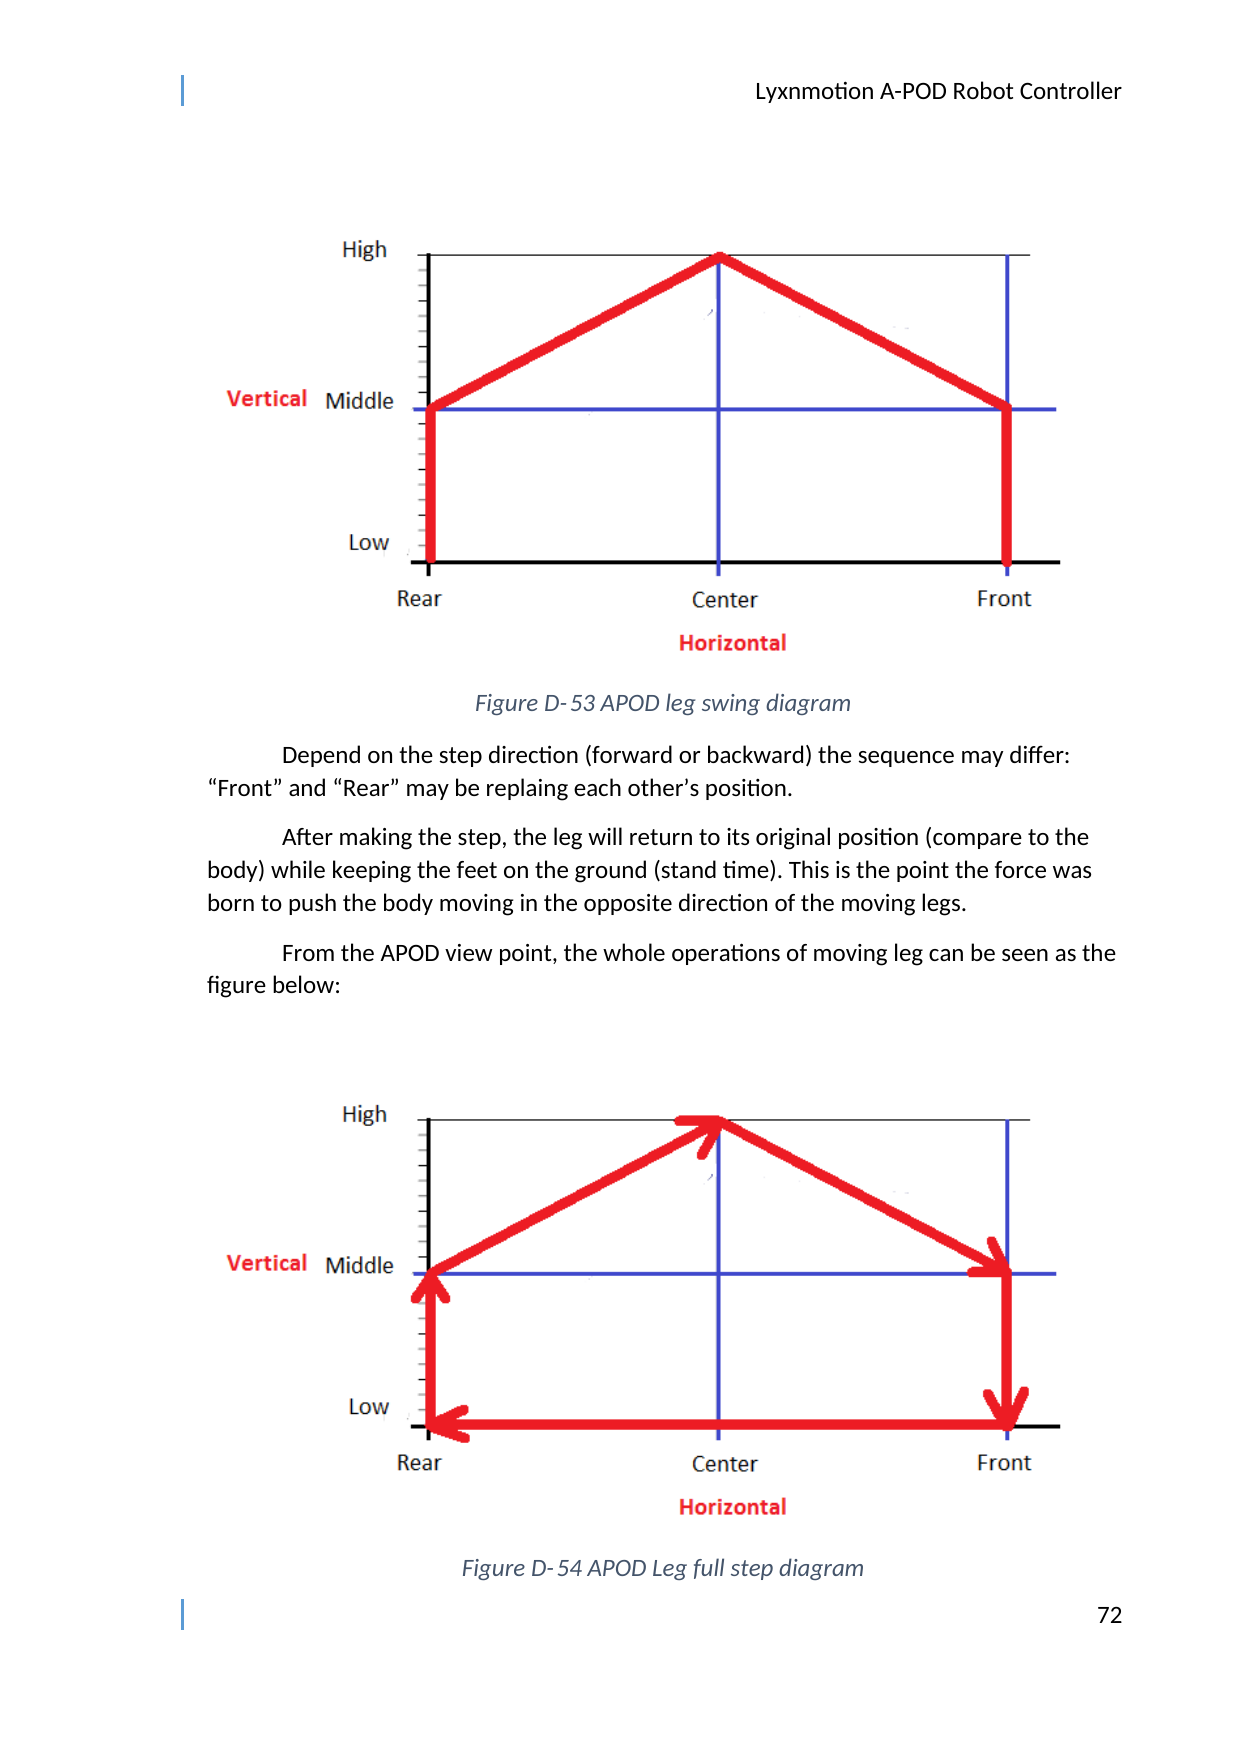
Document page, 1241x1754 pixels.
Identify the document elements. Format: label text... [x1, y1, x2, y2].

text From the APOD view point, the whole operations of moving leg can be seen as the figure below: [207, 937, 1122, 1000]
picture [206, 154, 1123, 669]
picture [206, 1019, 1123, 1533]
text After making the step, the leg will return to its original position (compare to the body) while keeping the feet on the ground (stand time). This is the point the force was born to push the body moving in the opposite direction of the moving legs. [207, 821, 1122, 918]
text Depend on the step direction (forward or backward) the sequence may differ: “Front” and “Rear” may be replaing each other’s position. [207, 739, 1122, 802]
